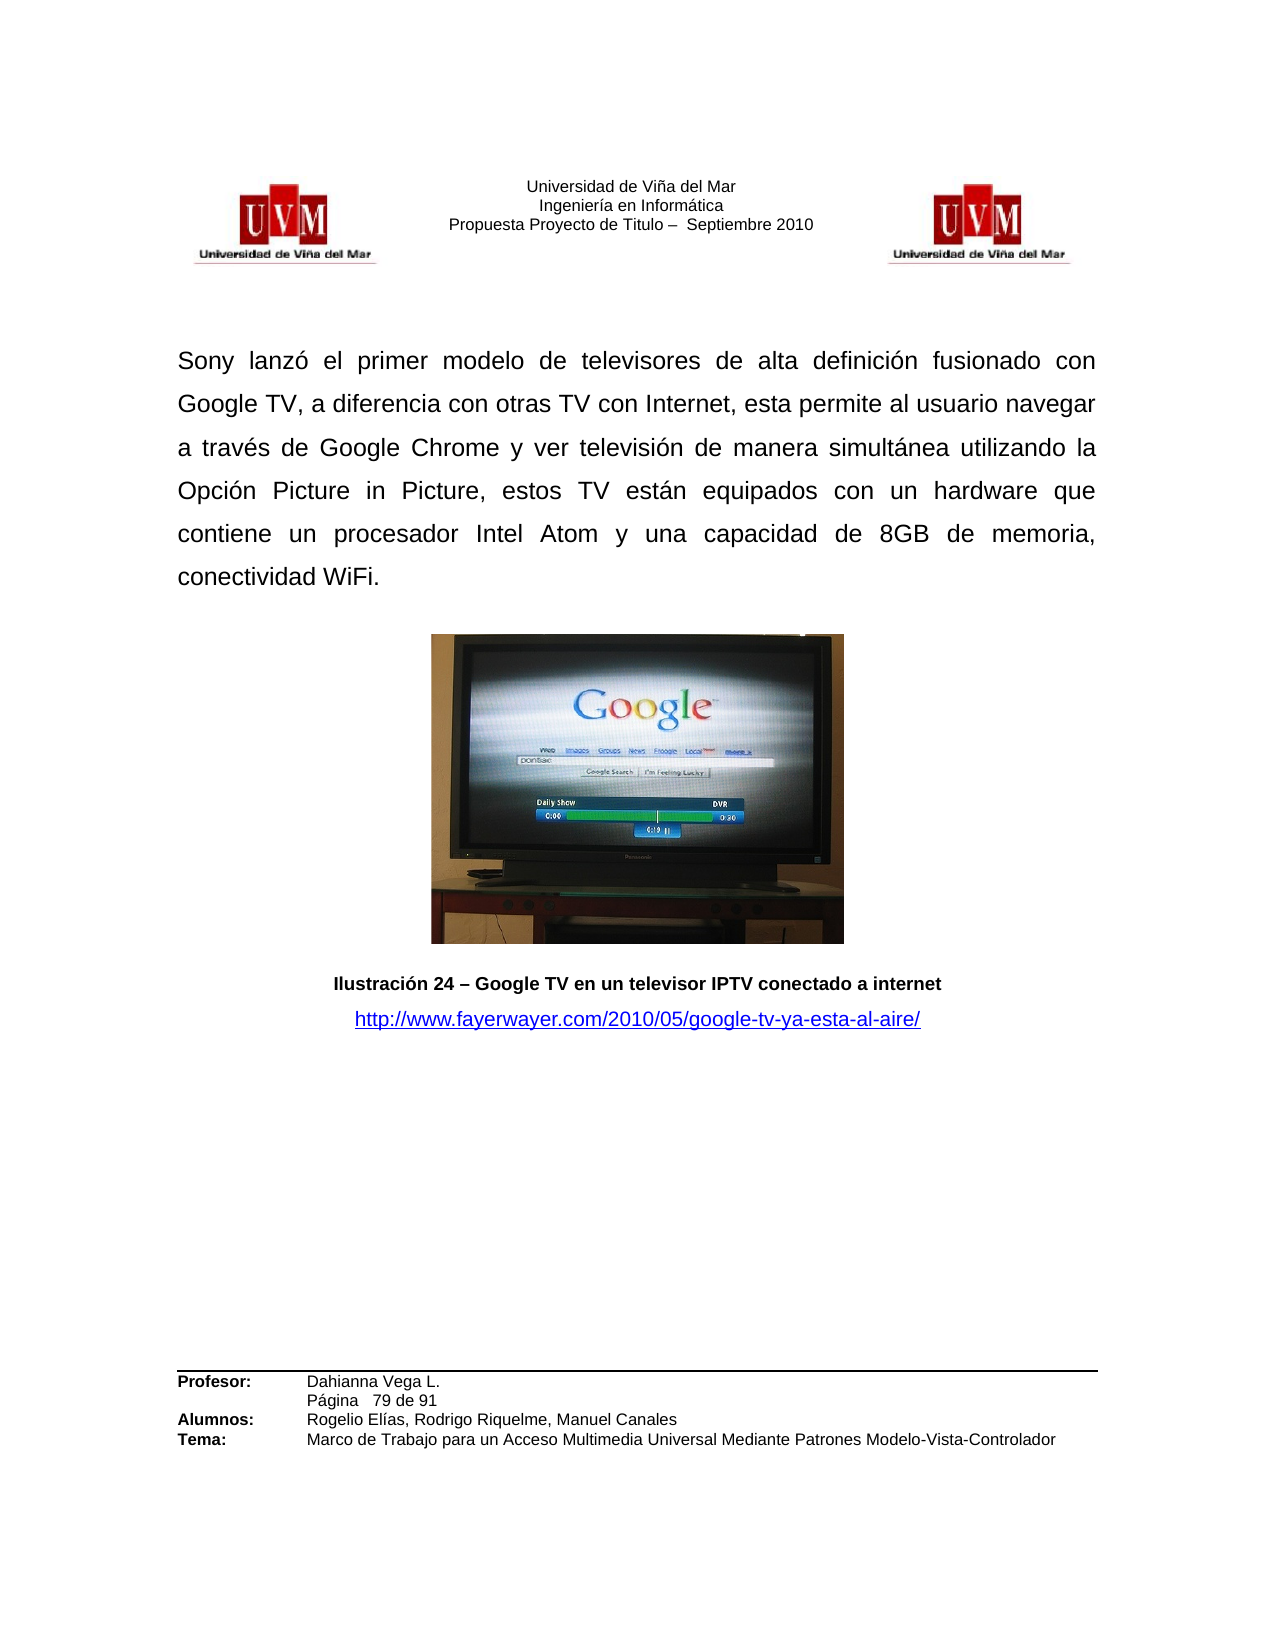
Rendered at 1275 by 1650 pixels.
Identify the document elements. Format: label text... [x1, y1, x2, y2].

text Sony lanzó el primer modelo de televisores de alta definición fusionado con Google TV, a diferencia con otras TV con Internet, esta permite al usuario navegar a través de Google Chrome y ver televisión de manera simultánea utilizando la Opción Picture in Picture, estos TV están equipados con un hardware que contiene un procesador Intel Atom y una capacidad de 8GB de memoria, conectividad WiFi. [177, 346, 1098, 591]
text Ilustración 24 – Google TV en un televisor IPTV conectado a internet [177, 973, 1098, 994]
picture [431, 634, 844, 944]
picture [871, 176, 1084, 267]
subtitle http://www.fayerwayer.com/2010/05/google-tv-ya-esta-al-aire/ [177, 1007, 1098, 1031]
picture [177, 176, 390, 267]
